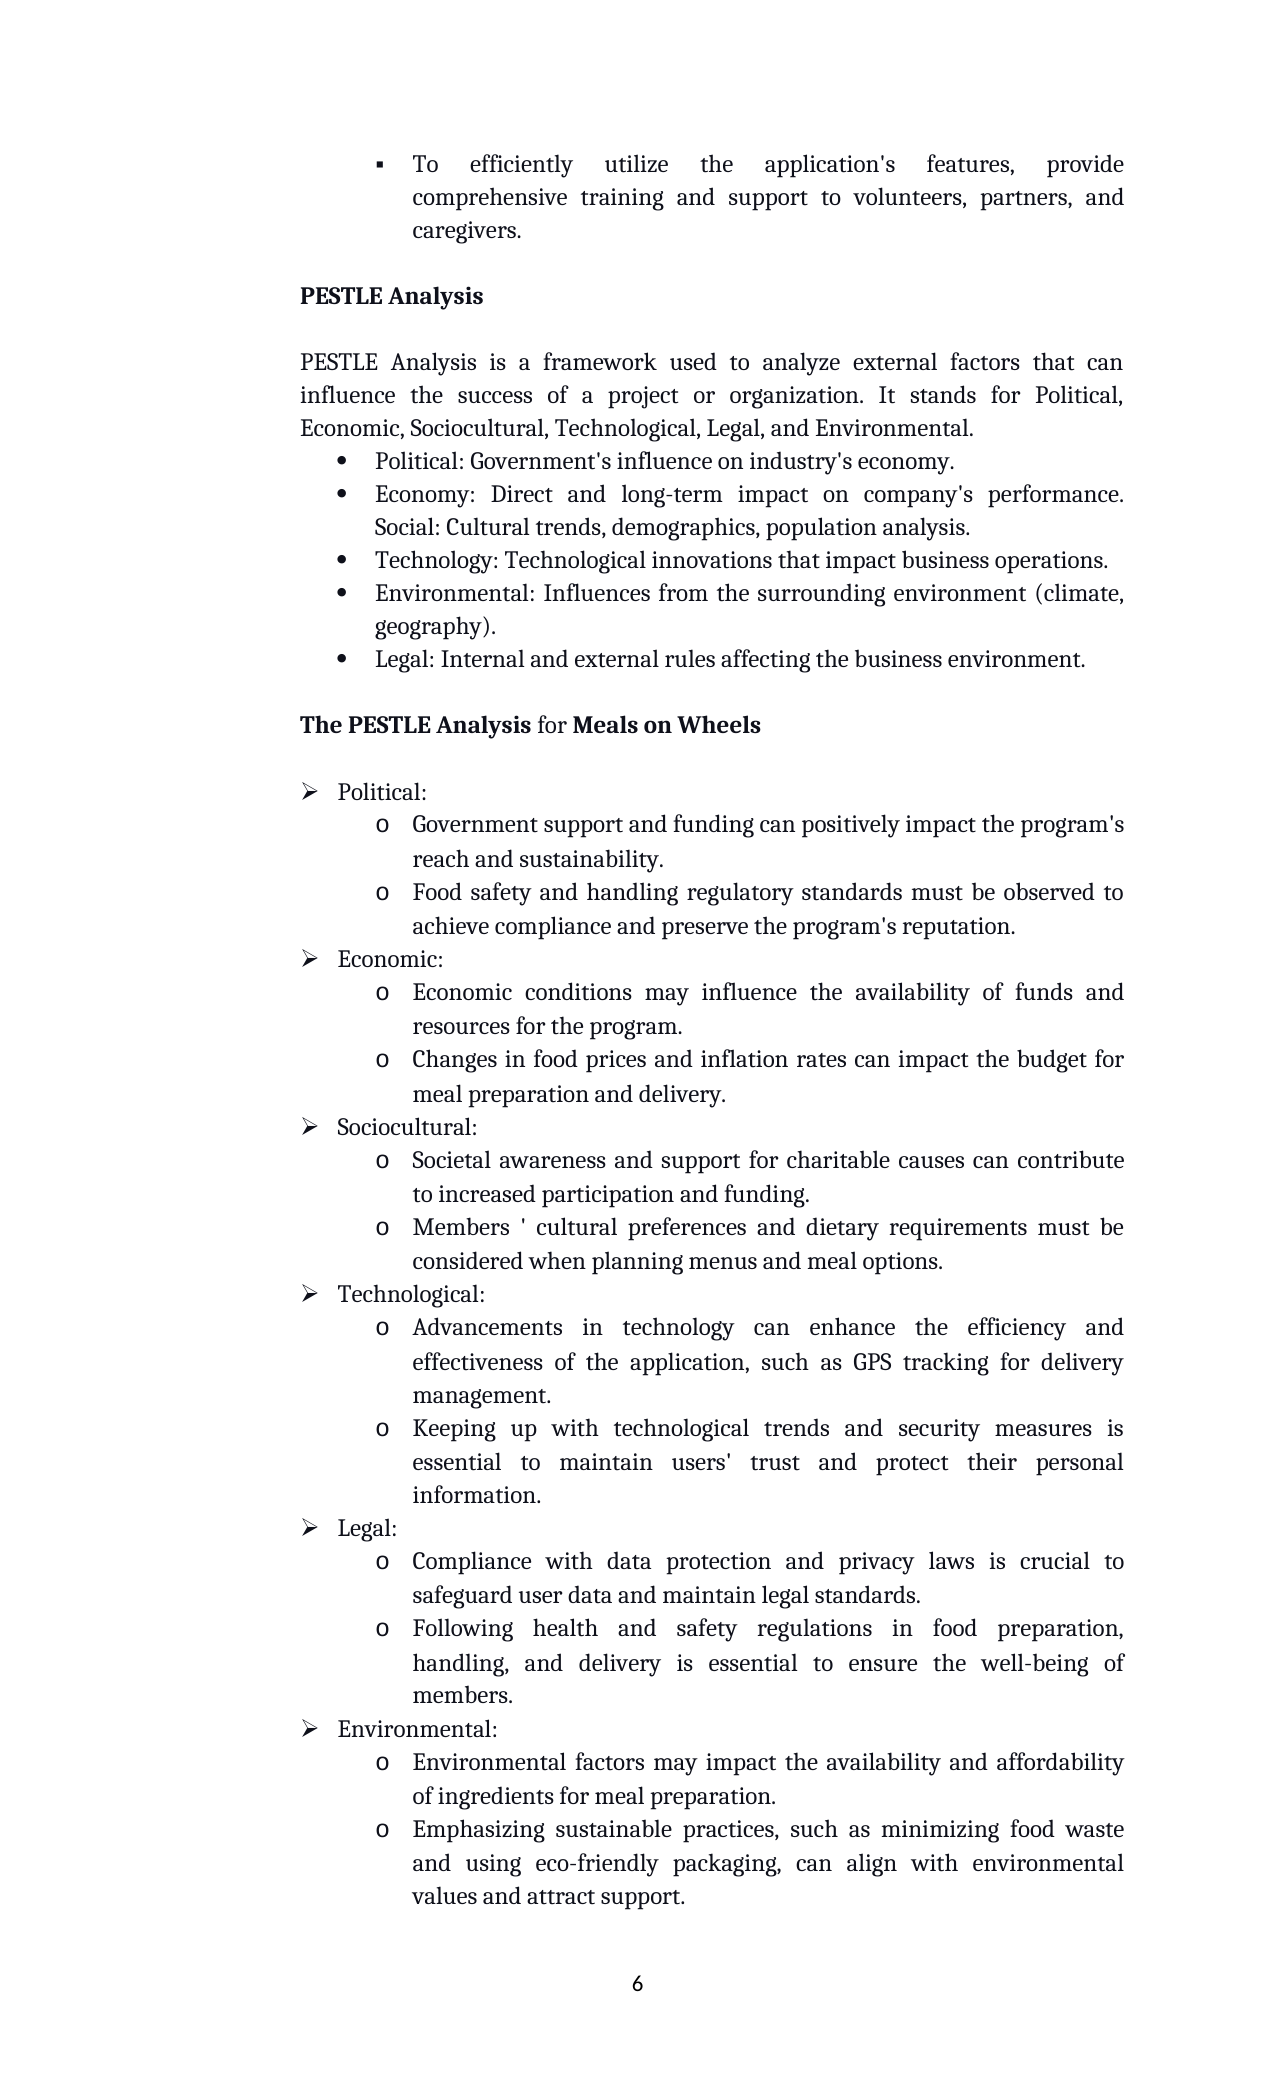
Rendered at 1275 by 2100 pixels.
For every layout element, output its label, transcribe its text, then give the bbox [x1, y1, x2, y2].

text PESTLE Analysis [300, 282, 1125, 311]
list Environmental: Influences from the surrounding environment (climate, geography). [337, 579, 1125, 641]
list Societal awareness and support for charitable causes can contribute to increased participation and funding. [375, 1146, 1125, 1209]
list To efficiently utilize the application's features, provide comprehensive training and support to volunteers, partners, and caregivers. [375, 150, 1125, 245]
list Technology: Technological innovations that impact business operations. [337, 546, 1125, 575]
list Keeping up with technological trends and security measures is essential to maintain users' trust and protect their personal information. [375, 1413, 1125, 1509]
list Environmental factors may impact the availability and affordability of ingredients for meal preparation. [375, 1747, 1125, 1811]
list Political: [300, 777, 1125, 806]
list Food safety and handling regulatory standards must be observed to achieve compliance and preserve the program's reputation. [375, 878, 1125, 941]
list Economy: Direct and long-term impact on company's performance. Social: Cultural trends, demographics, population analysis. [337, 480, 1125, 542]
list Following health and safety regulations in food preparation, handling, and delivery is essential to ensure the well-being of members. [375, 1614, 1125, 1710]
text PESTLE Analysis is a framework used to analyze external factors that can influence the success of a project or organization. It stands for Political, Economic, Sociocultural, Technological, Legal, and Environmental. [300, 348, 1125, 443]
list Changes in food prices and inflation rates can impact the budget for meal preparation and delivery. [375, 1045, 1125, 1108]
list Members ' cultural preferences and dietary requirements must be considered when planning menus and meal options. [375, 1213, 1125, 1276]
list Technological: [300, 1280, 1125, 1309]
text The PESTLE Analysis for Meals on Wheels [300, 711, 1125, 740]
list Environmental: [300, 1714, 1125, 1743]
list Legal: Internal and external rules affecting the business environment. [337, 645, 1125, 674]
list Legal: [300, 1514, 1125, 1543]
list Government support and funding can positively impact the program's reach and sustainability. [375, 810, 1125, 873]
list Economic conditions may influence the availability of funds and resources for the program. [375, 978, 1125, 1041]
list Sociocultural: [300, 1113, 1125, 1141]
list Political: Government's influence on industry's economy. [337, 447, 1125, 476]
list Advancements in technology can enhance the efficiency and effectiveness of the application, such as GPS tracking for delivery management. [375, 1313, 1125, 1409]
list Compliance with data protection and privacy laws is crucial to safeguard user data and maintain legal standards. [375, 1547, 1125, 1610]
list Economic: [300, 945, 1125, 974]
list Emphasizing sustainable practices, such as minimizing food waste and using eco-friendly packaging, can align with environmental values and attract support. [375, 1815, 1125, 1911]
